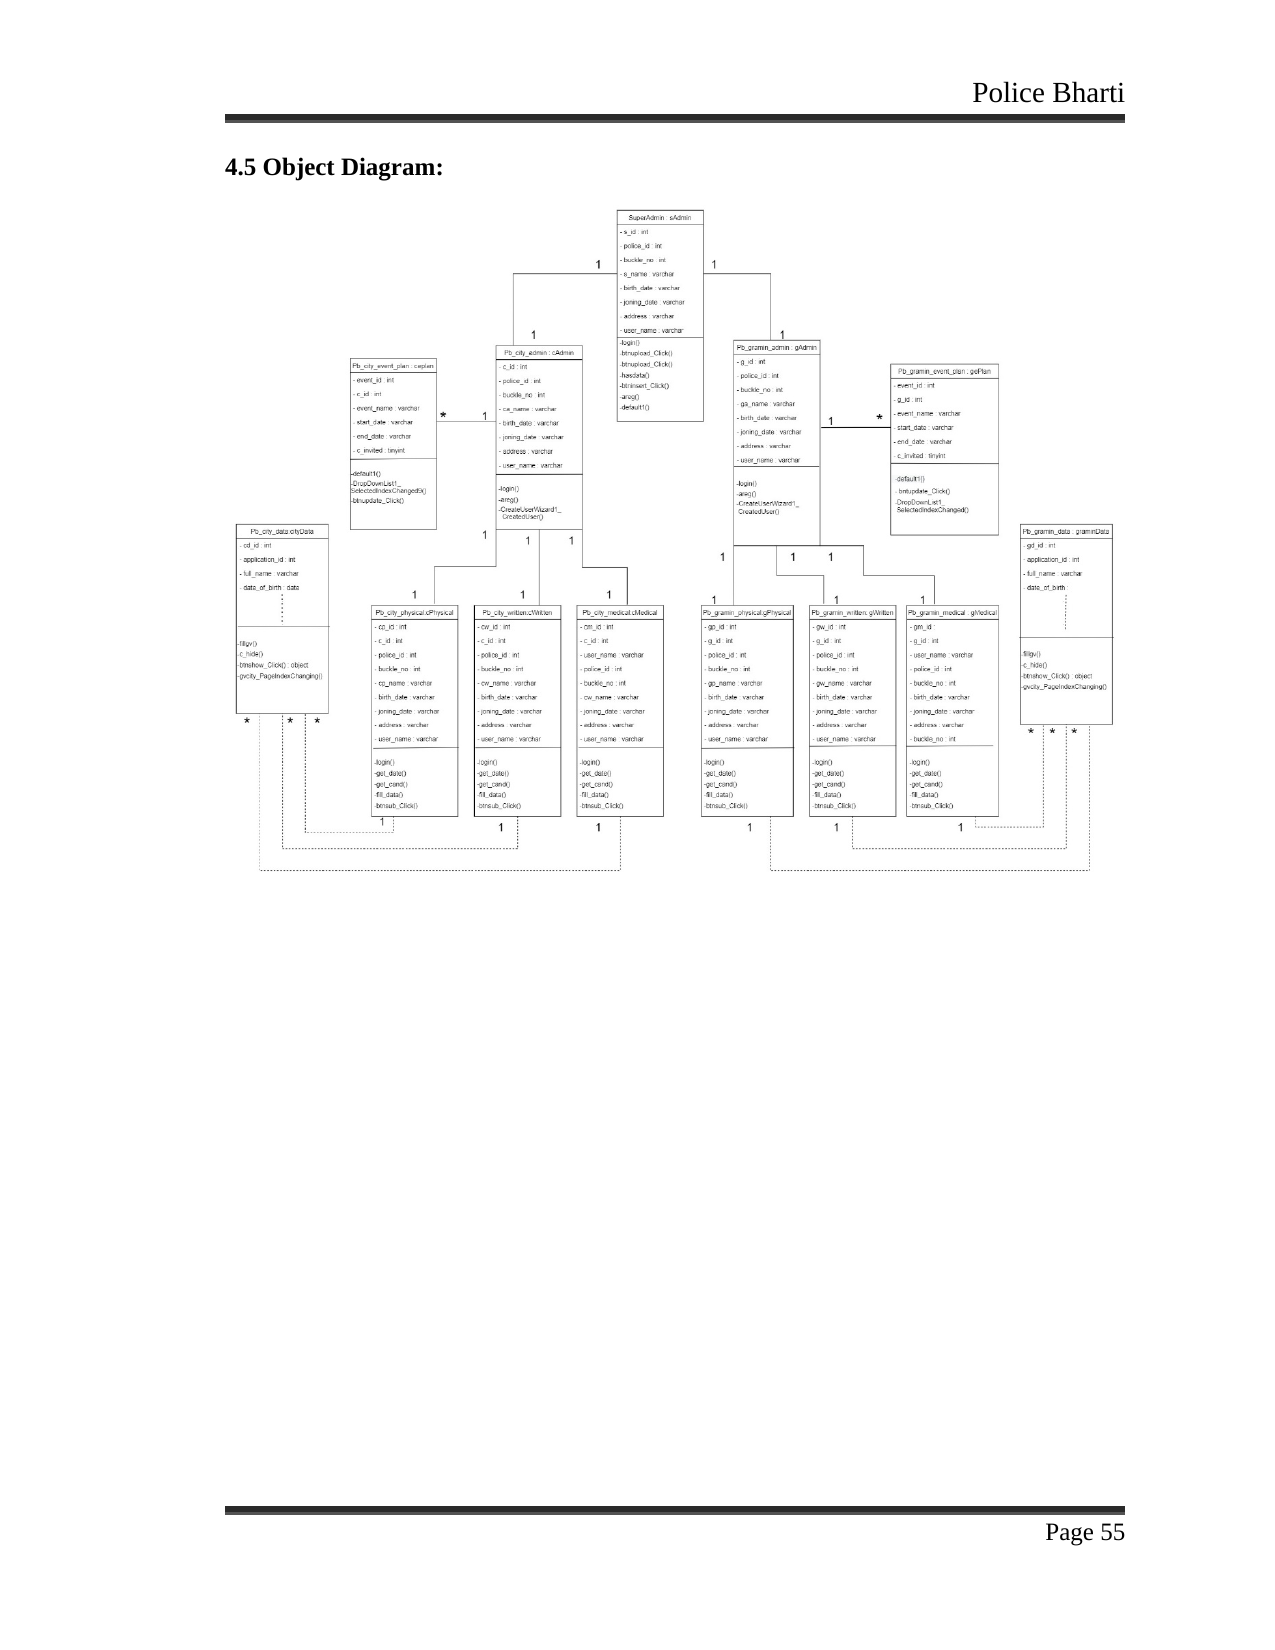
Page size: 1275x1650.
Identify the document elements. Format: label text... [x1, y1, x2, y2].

text 4.5 Object Diagram: [225, 152, 1125, 181]
picture [225, 199, 1125, 882]
